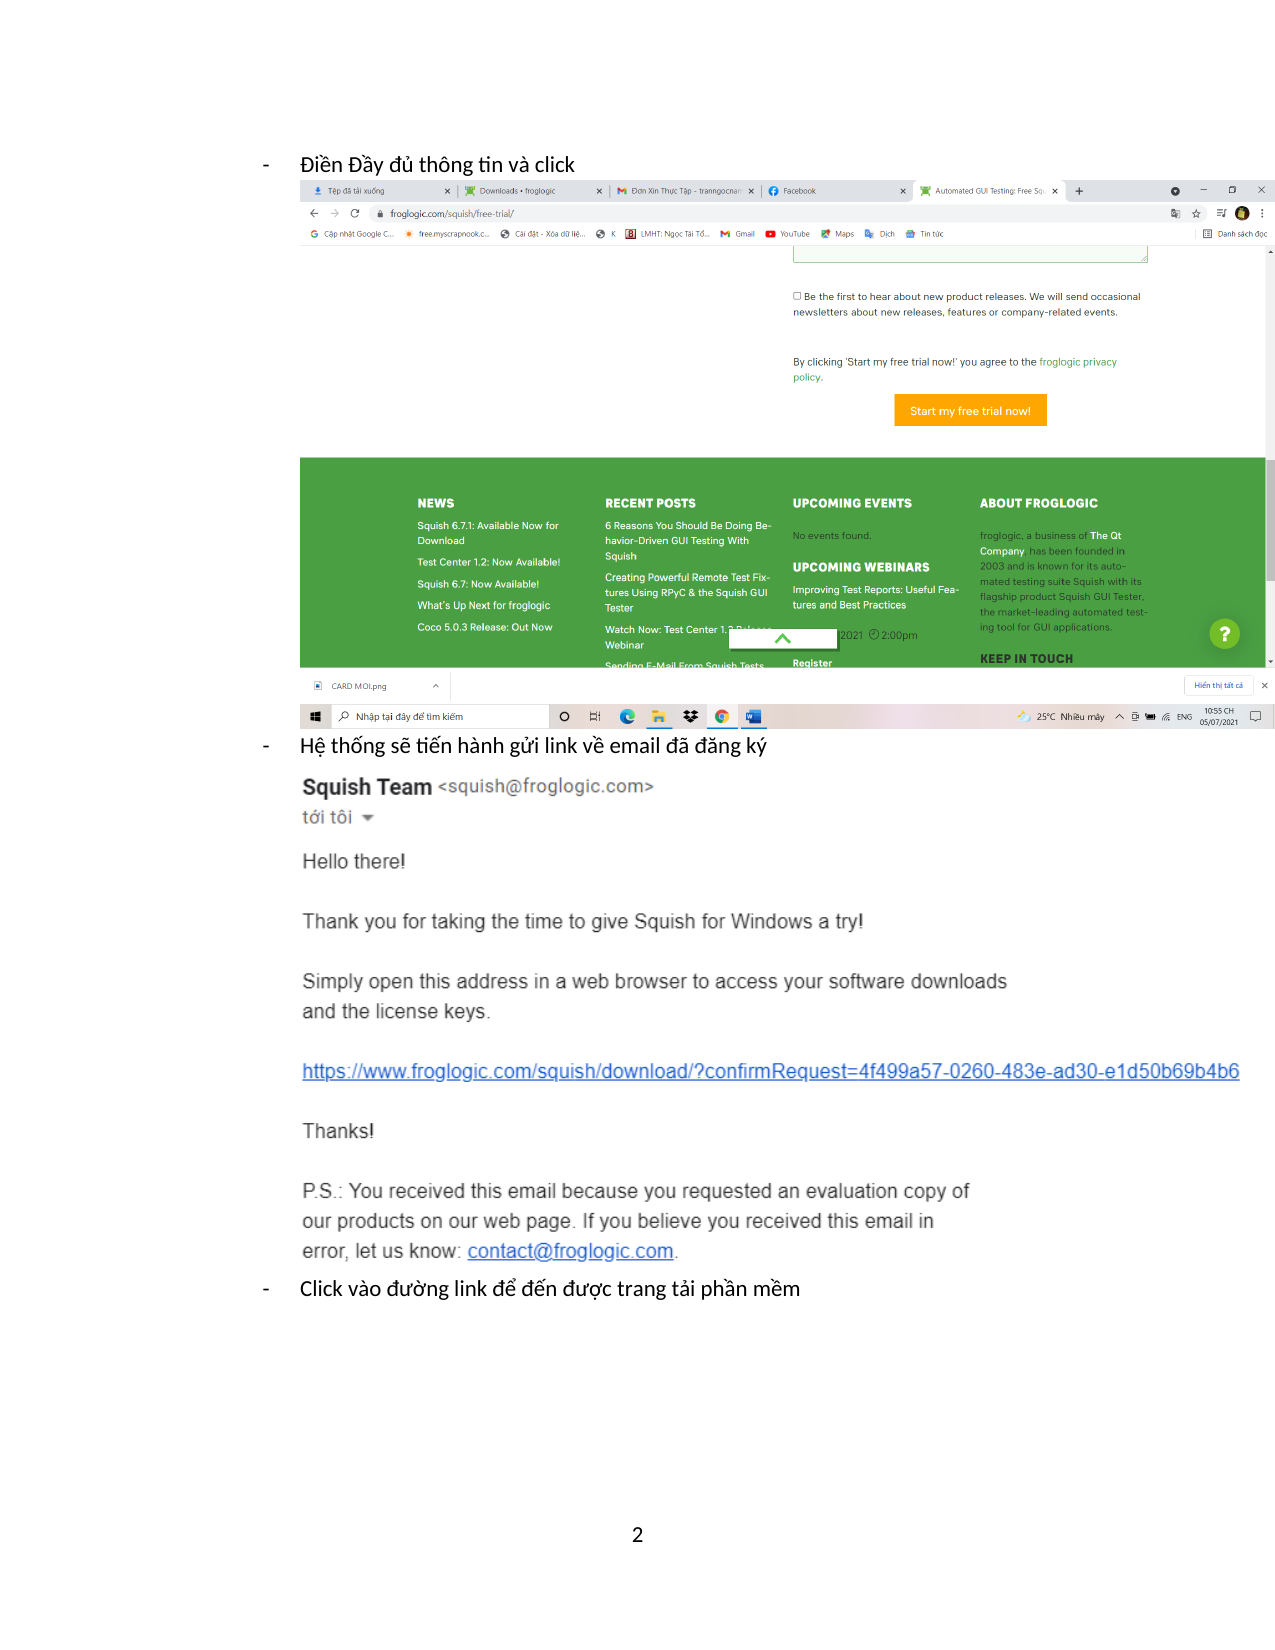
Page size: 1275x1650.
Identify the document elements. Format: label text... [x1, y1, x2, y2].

list Click vào đường link để đến được trang tải phần mềm [262, 1274, 1125, 1302]
list Điền Đầy đủ thông tin và click [262, 150, 1125, 178]
picture [300, 180, 1275, 729]
picture [300, 761, 1275, 1273]
list Hệ thống sẽ tiến hành gửi link về email đã đăng ký [262, 731, 1125, 759]
